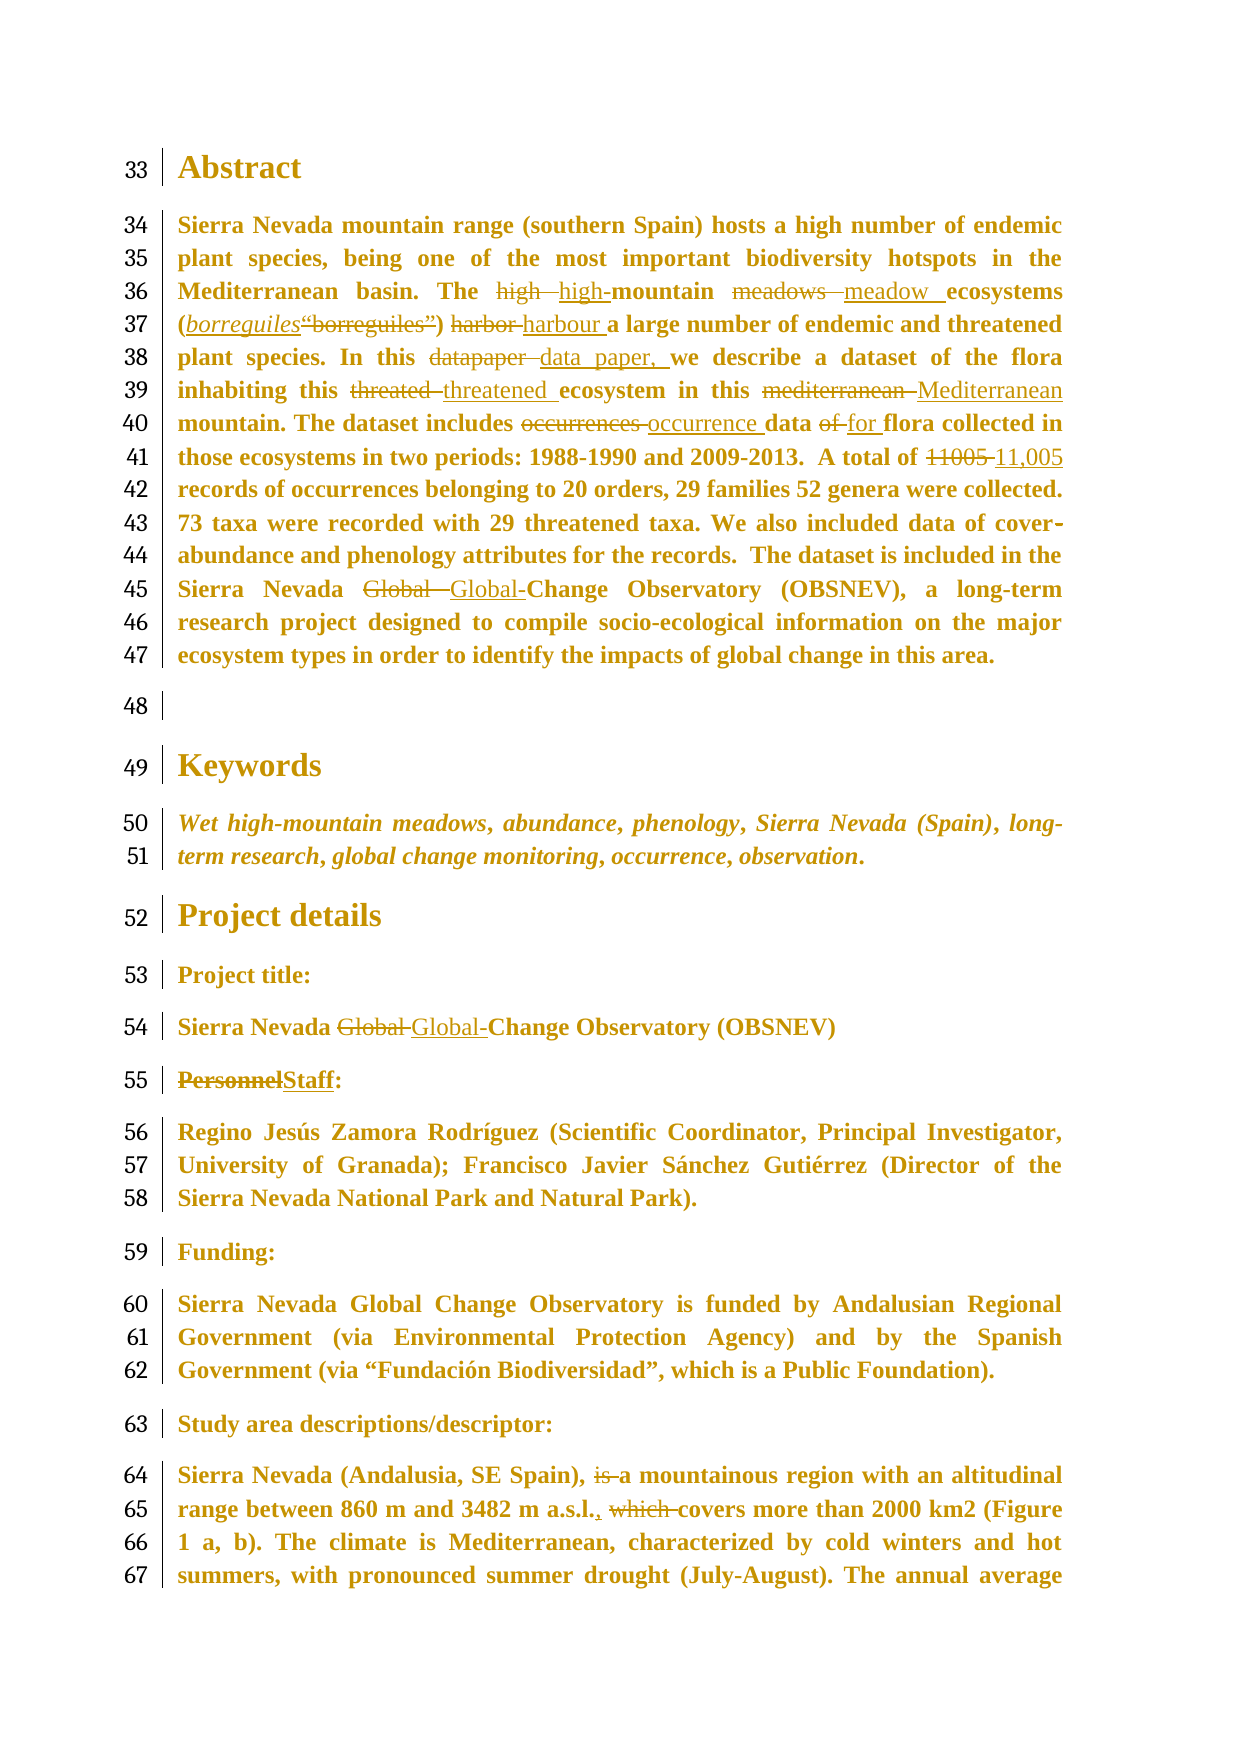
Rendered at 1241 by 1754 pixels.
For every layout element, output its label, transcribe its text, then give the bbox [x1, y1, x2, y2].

text Sierra Nevada Change Observatory (OBSNEV) [177, 1012, 1063, 1040]
text Sierra Nevada Global Change Observatory is funded by Andalusian Regional Government (via Environmental Protection Agency) and by the Spanish Government (via “Fundación Biodiversidad”, which is a Public Foundation). [177, 1289, 1063, 1384]
text Wet high-mountain meadows, abundance, phenology, Sierra Nevada (Spain), long-term research, global change monitoring, occurrence, observation. [177, 808, 1063, 870]
subtitle Keywords [177, 745, 1063, 784]
text Regino Jesús Zamora Rodríguez (Scientific Coordinator, Principal Investigator, University of Granada); Francisco Javier Sánchez Gutiérrez (Director of the Sierra Nevada National Park and Natural Park). [177, 1117, 1063, 1212]
subtitle Funding: [177, 1237, 1063, 1266]
text Sierra Nevada mountain range (southern Spain) hosts a high number of endemic plant species, being one of the most important biodiversity hotspots in the Mediterranean basin. The mountain ecosystems () a large number of endemic and threatened plant species. In this we describe a dataset of the flora inhabiting this ecosystem in this mountain. The dataset includes data flora collected in those ecosystems in two periods: 1988-1990 and 2009-2013. A total of records of occurrences belonging to 20 orders, 29 families 52 genera were collected. 73 taxa were recorded with 29 threatened taxa. We also included data of coverabundance and phenology attributes for the records. The dataset is included in the Sierra Nevada Change Observatory (OBSNEV), a long-term research project designed to compile socio-ecological information on the major ecosystem types in order to identify the impacts of global change in this area. [177, 210, 1063, 668]
subtitle : [177, 1066, 1063, 1094]
subtitle Project title: [177, 960, 1063, 989]
subtitle Study area descriptions/descriptor: [177, 1409, 1063, 1438]
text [177, 1461, 1063, 1588]
subtitle Abstract [177, 148, 1063, 186]
subtitle Project details [177, 895, 1063, 933]
